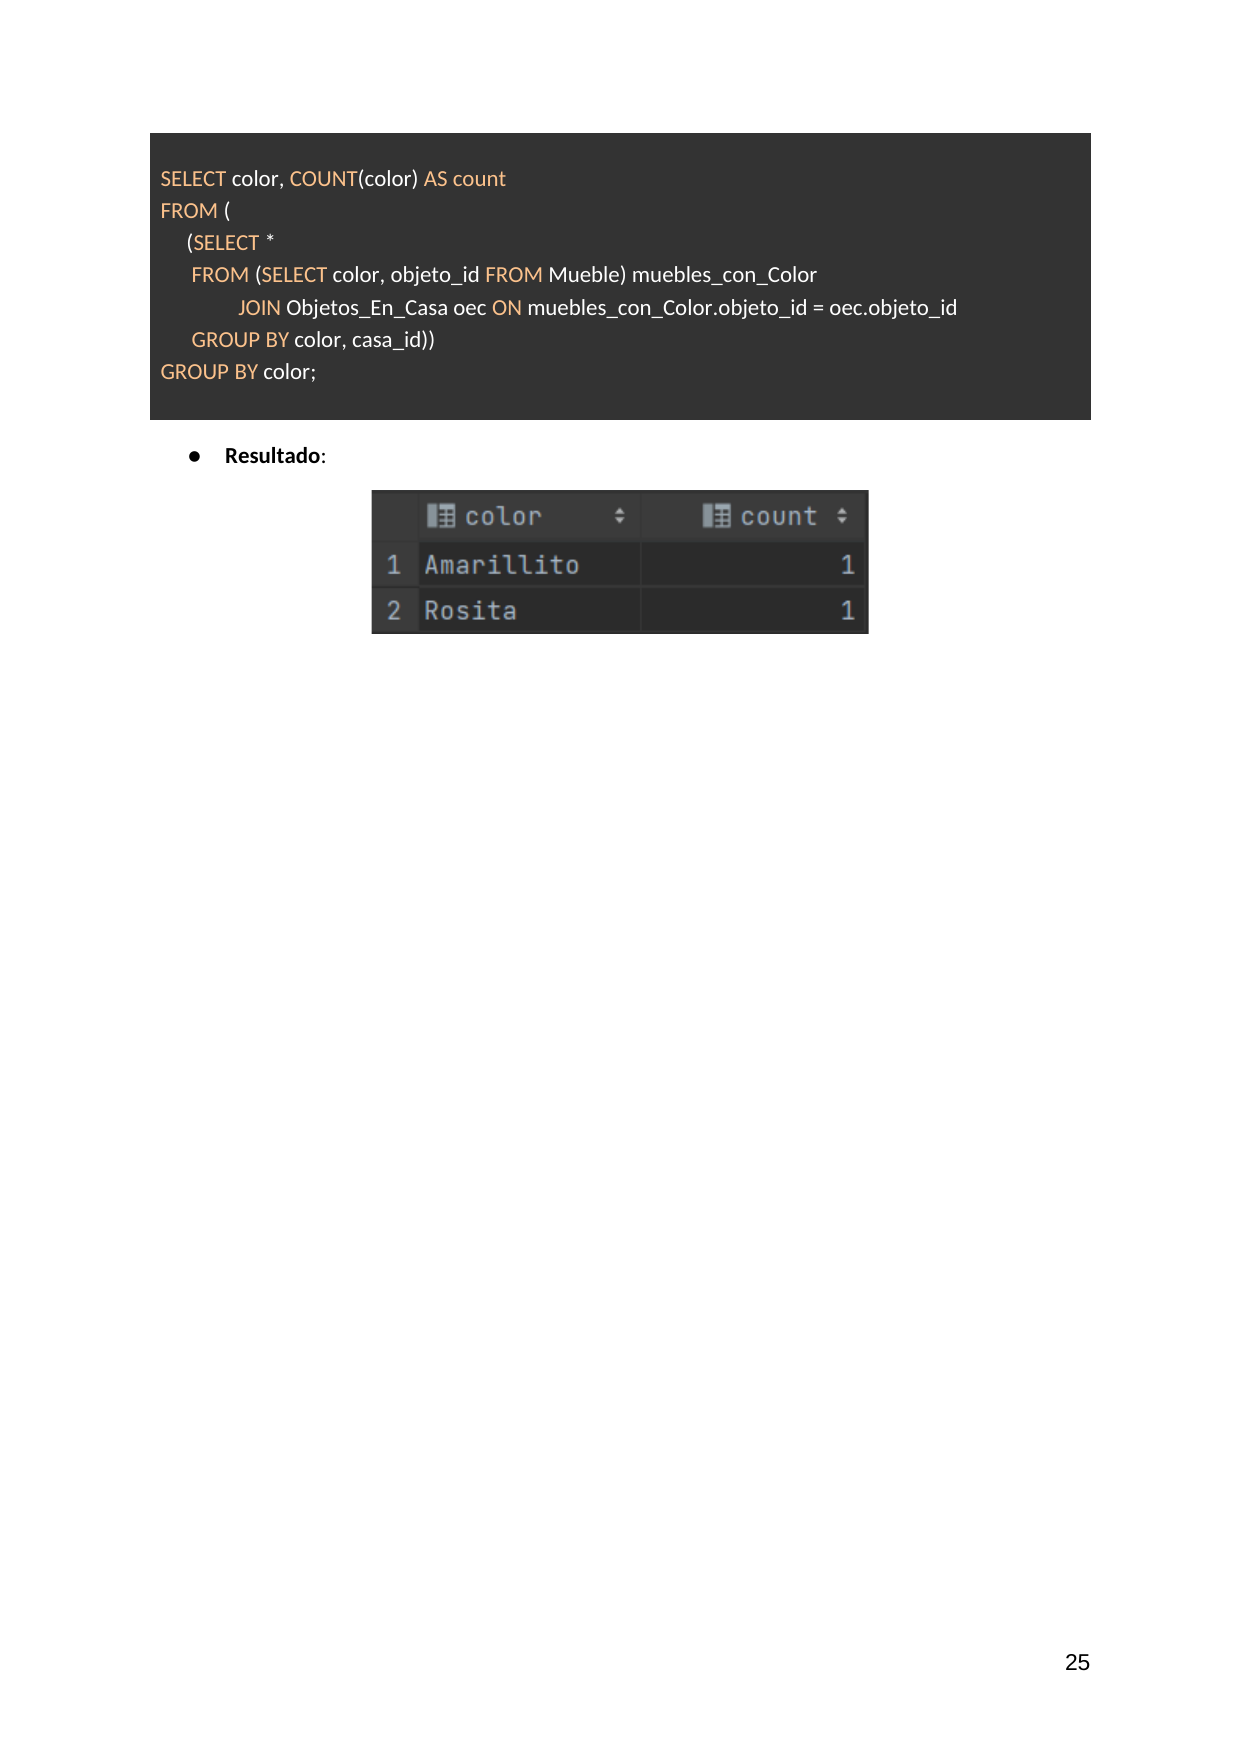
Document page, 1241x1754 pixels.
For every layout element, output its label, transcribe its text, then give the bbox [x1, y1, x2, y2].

list Resultado: [187, 441, 1090, 469]
picture [371, 490, 869, 634]
table_header SELECT color, COUNT(color) AS count FROM ( (SELECT * FROM (SELECT color, objeto_id FROM Mueble) muebles_con_Color JOIN Objetos_En_Casa oec ON muebles_con_Color.objeto_id = oec.objeto_id GROUP BY color, casa_id)) GROUP BY color; [150, 133, 1091, 420]
